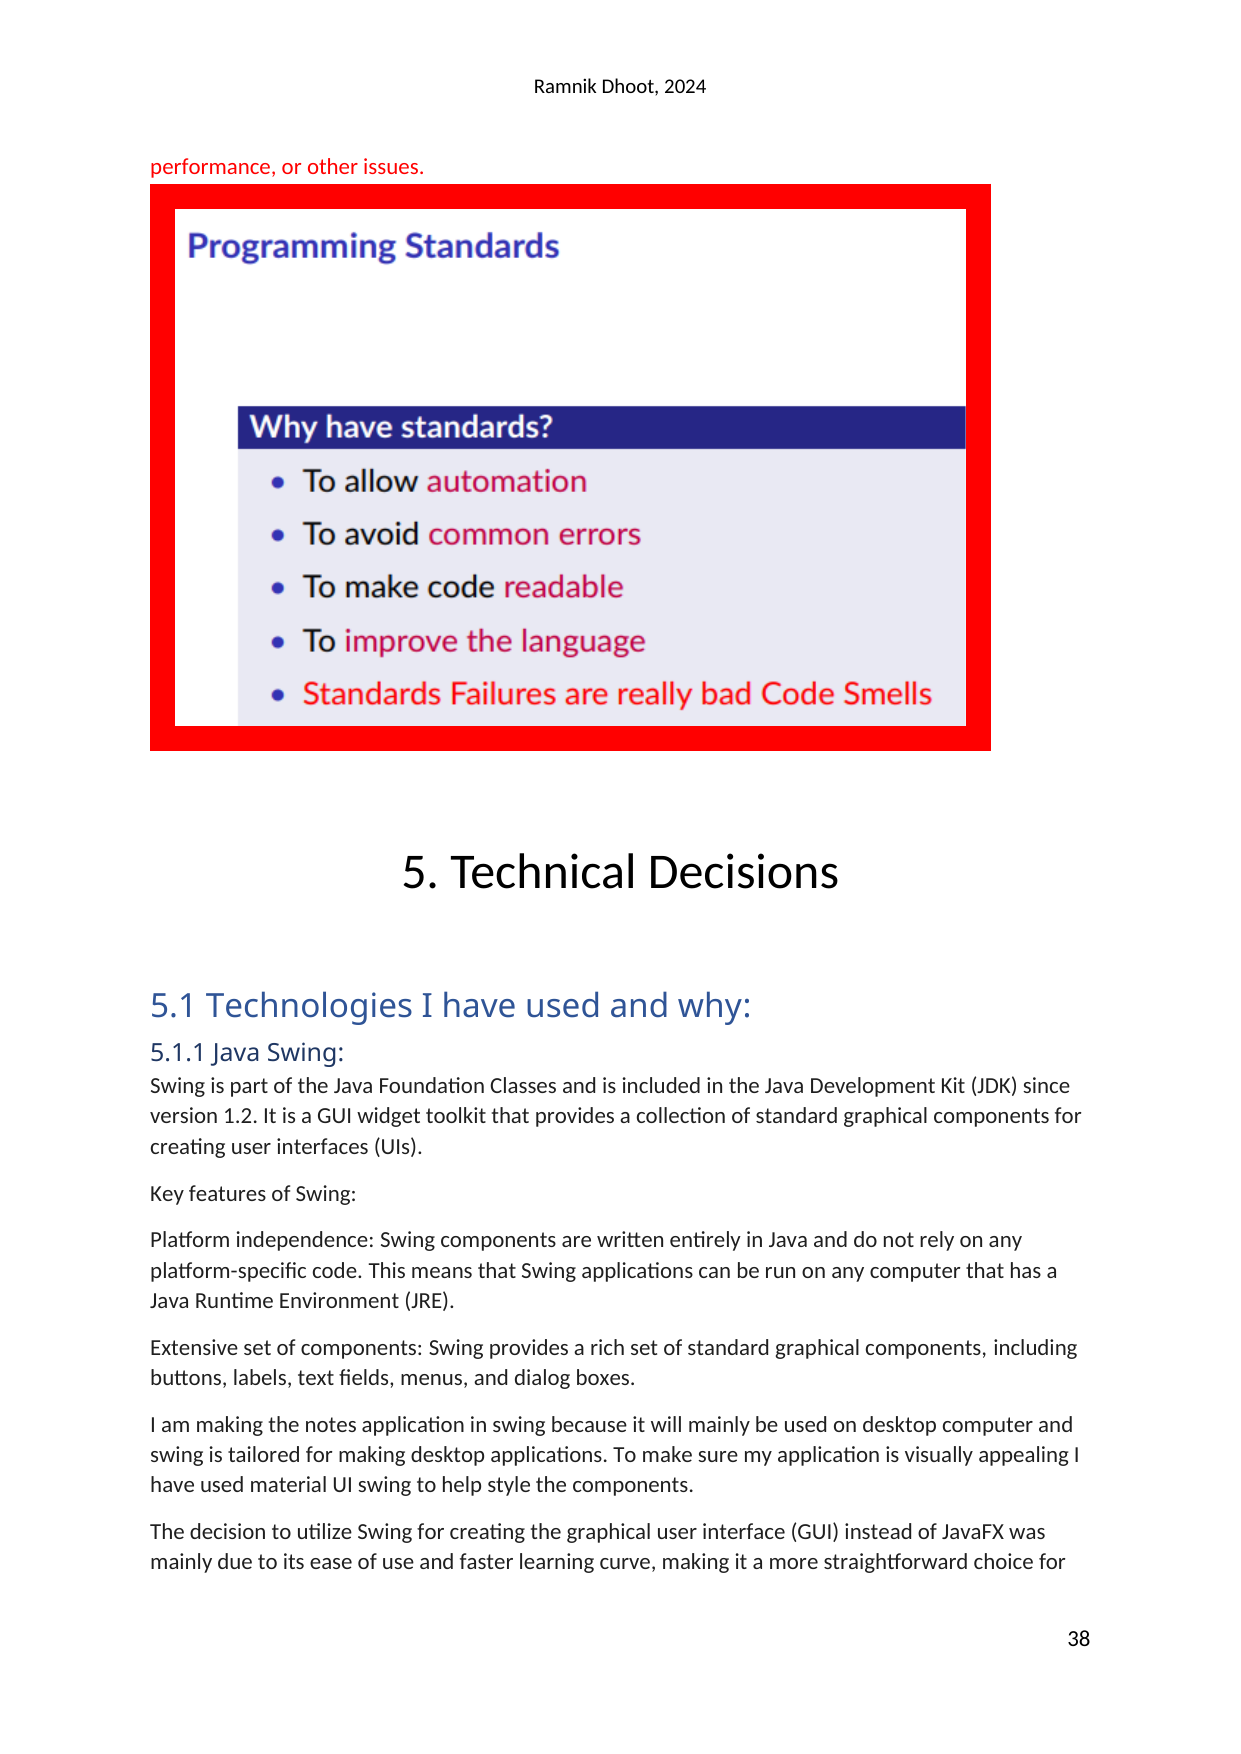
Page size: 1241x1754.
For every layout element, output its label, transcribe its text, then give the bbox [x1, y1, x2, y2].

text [150, 1517, 1090, 1576]
subtitle 5.1.1 Java Swing: [150, 1035, 1090, 1069]
subtitle 5.1 Technologies I have used and why: [150, 982, 1090, 1027]
text Extensive set of components: Swing provides a rich set of standard graphical components, including buttons, labels, text fields, menus, and dialog boxes. [150, 1333, 1090, 1391]
text I am making the notes application in swing because it will mainly be used on desktop computer and swing is tailored for making desktop applications. To make sure my application is visually appealing I have used material UI swing to help style the components. [150, 1410, 1090, 1498]
title 5. Technical Decisions [150, 840, 1090, 901]
text Platform independence: Swing components are written entirely in Java and do not rely on any platform-specific code. This means that Swing applications can be run on any computer that has a Java Runtime Environment (JRE). [150, 1226, 1090, 1314]
picture [175, 209, 966, 726]
text Swing is part of the Java Foundation Classes and is included in the Java Development Kit (JDK) since version 1.2. It is a GUI widget toolkit that provides a collection of standard graphical components for creating user interfaces (UIs). [150, 1071, 1090, 1160]
text Key features of Swing: [150, 1179, 1090, 1207]
